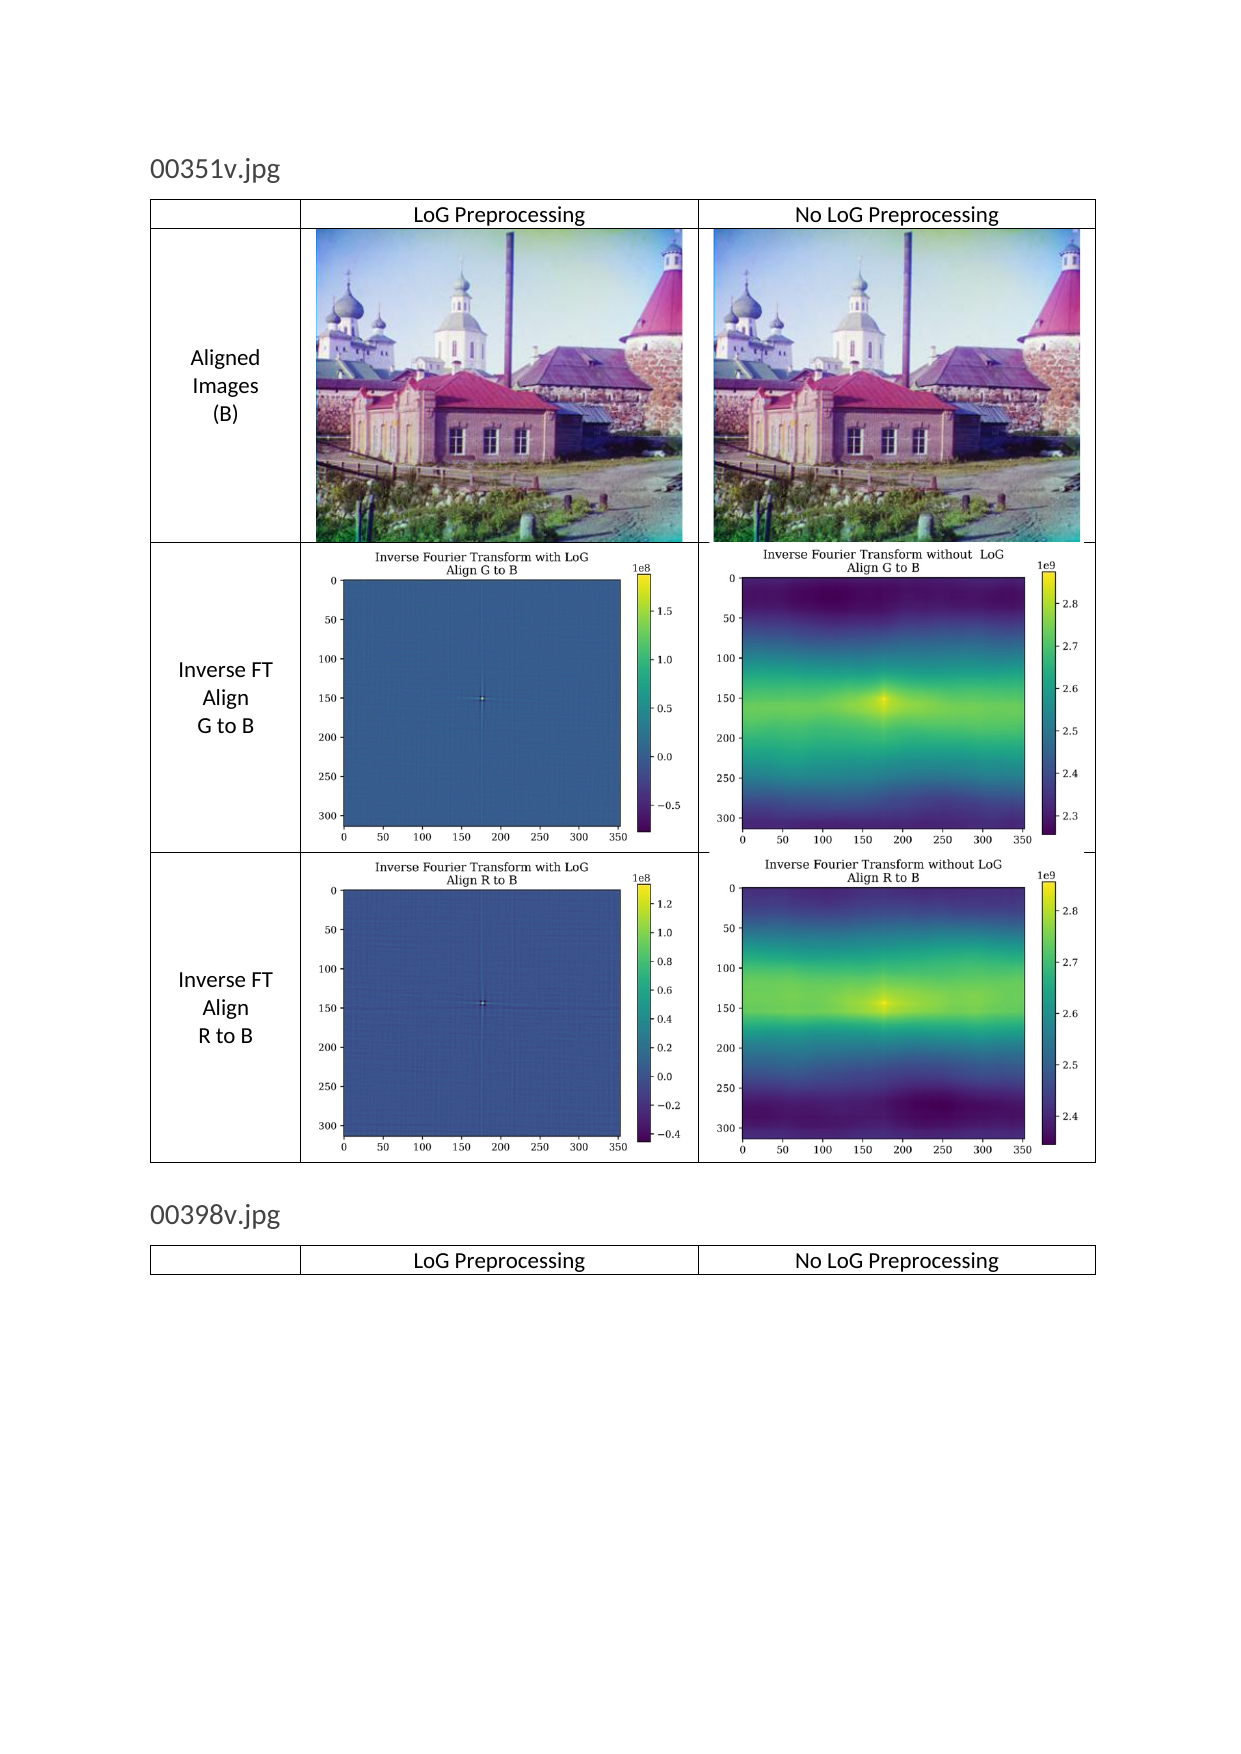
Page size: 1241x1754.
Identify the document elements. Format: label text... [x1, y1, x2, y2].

table_header [151, 200, 300, 228]
table_cell [1085, 853, 1095, 1162]
subtitle 00398v.jpg [150, 1196, 1090, 1232]
subtitle 00351v.jpg [150, 150, 1090, 186]
table_cell Inverse FT Align G to B [151, 543, 300, 852]
table_cell [683, 229, 698, 542]
table_header No LoG Preprocessing [699, 200, 1095, 228]
table_header LoG Preprocessing [301, 1246, 698, 1274]
table_cell Inverse FT Align R to B [151, 853, 300, 1162]
picture [311, 856, 687, 1159]
table_cell [1080, 229, 1095, 542]
table_header [151, 1246, 300, 1274]
table_cell [301, 853, 698, 1162]
table_cell [699, 543, 709, 852]
table_cell [699, 229, 713, 542]
table_cell Aligned Images (B) [151, 229, 300, 542]
picture [709, 229, 1085, 1162]
picture [316, 229, 683, 542]
picture [311, 546, 687, 849]
table_header LoG Preprocessing [301, 200, 698, 228]
table_cell [1085, 543, 1095, 852]
table_header No LoG Preprocessing [699, 1246, 1095, 1274]
table_cell [301, 229, 316, 542]
table_cell [699, 853, 709, 1162]
table_cell [301, 543, 698, 852]
